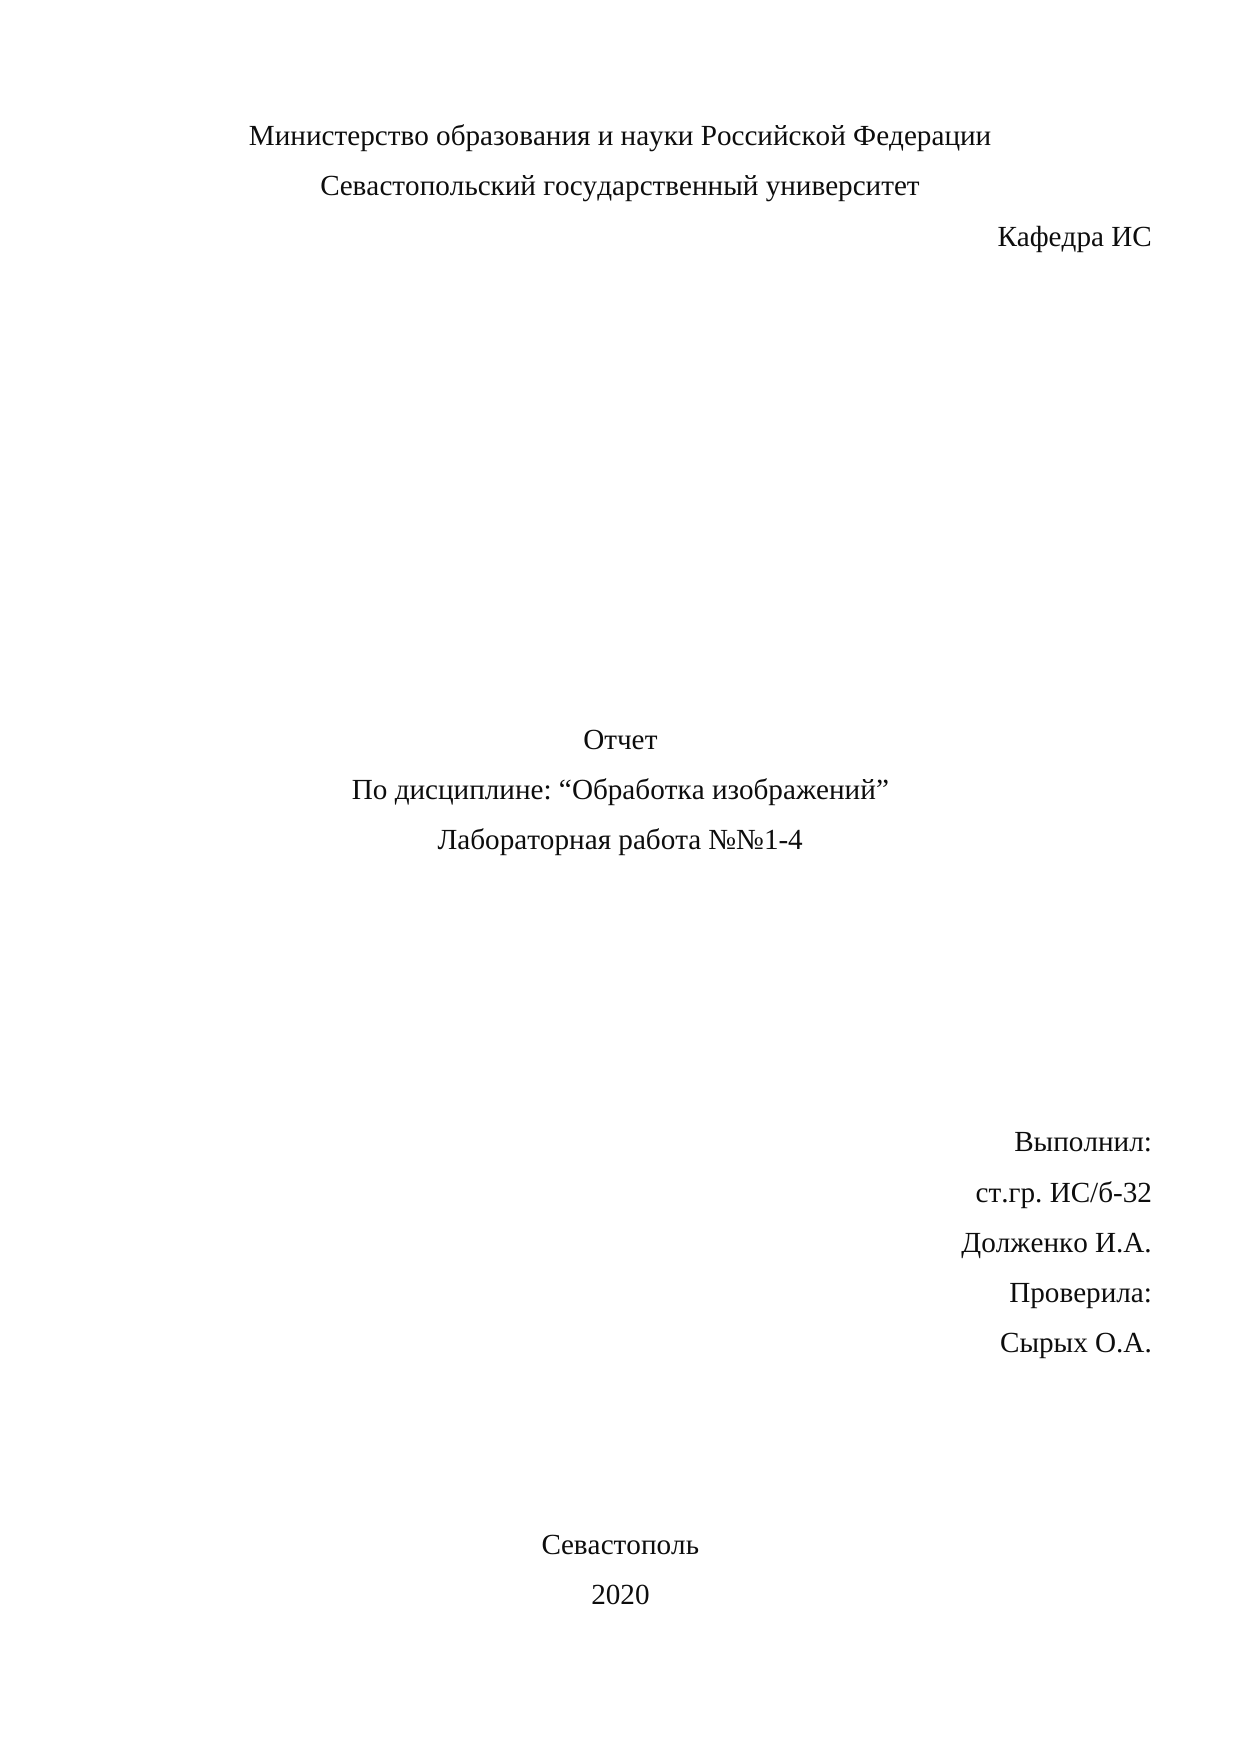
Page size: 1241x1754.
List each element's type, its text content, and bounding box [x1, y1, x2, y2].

text 2020 [88, 1577, 1152, 1611]
text Лабораторная работа №№1-4 [88, 822, 1152, 856]
text По дисциплине: “Обработка изображений” [88, 772, 1152, 806]
text Министерство образования и науки Российской Федерации [88, 118, 1152, 152]
text Кафедра ИС [88, 219, 1152, 252]
text Сырых О.А. [177, 1326, 1152, 1359]
text Отчет [88, 722, 1152, 755]
text Севастополь [88, 1527, 1152, 1560]
text Проверила: [88, 1275, 1152, 1309]
text Долженко И.А. [88, 1225, 1152, 1258]
text Выполнил: [88, 1124, 1152, 1158]
text Севастопольский государственный университет [88, 168, 1152, 202]
text ст.гр. ИС/б-32 [88, 1175, 1152, 1208]
